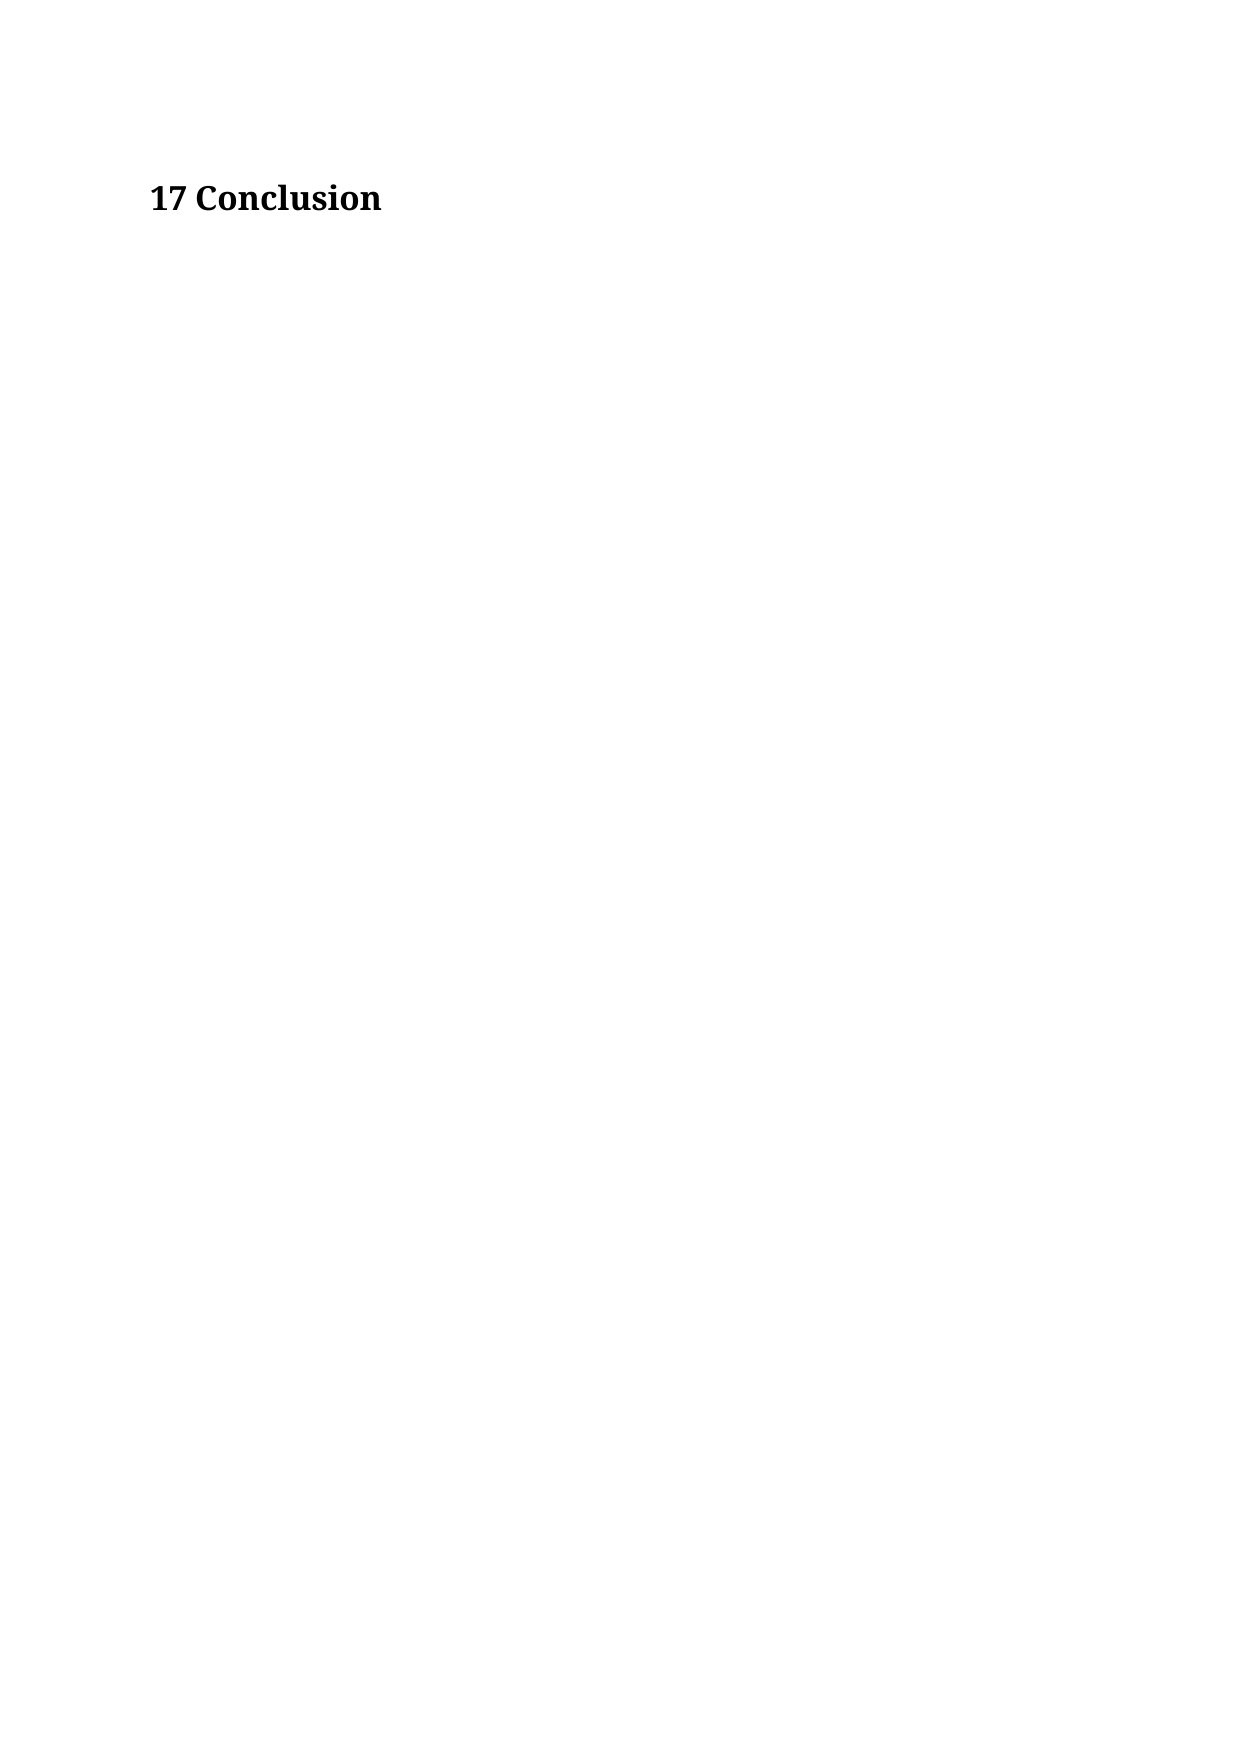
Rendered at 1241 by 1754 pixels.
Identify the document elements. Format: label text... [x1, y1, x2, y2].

subtitle Conclusion [150, 175, 1090, 220]
